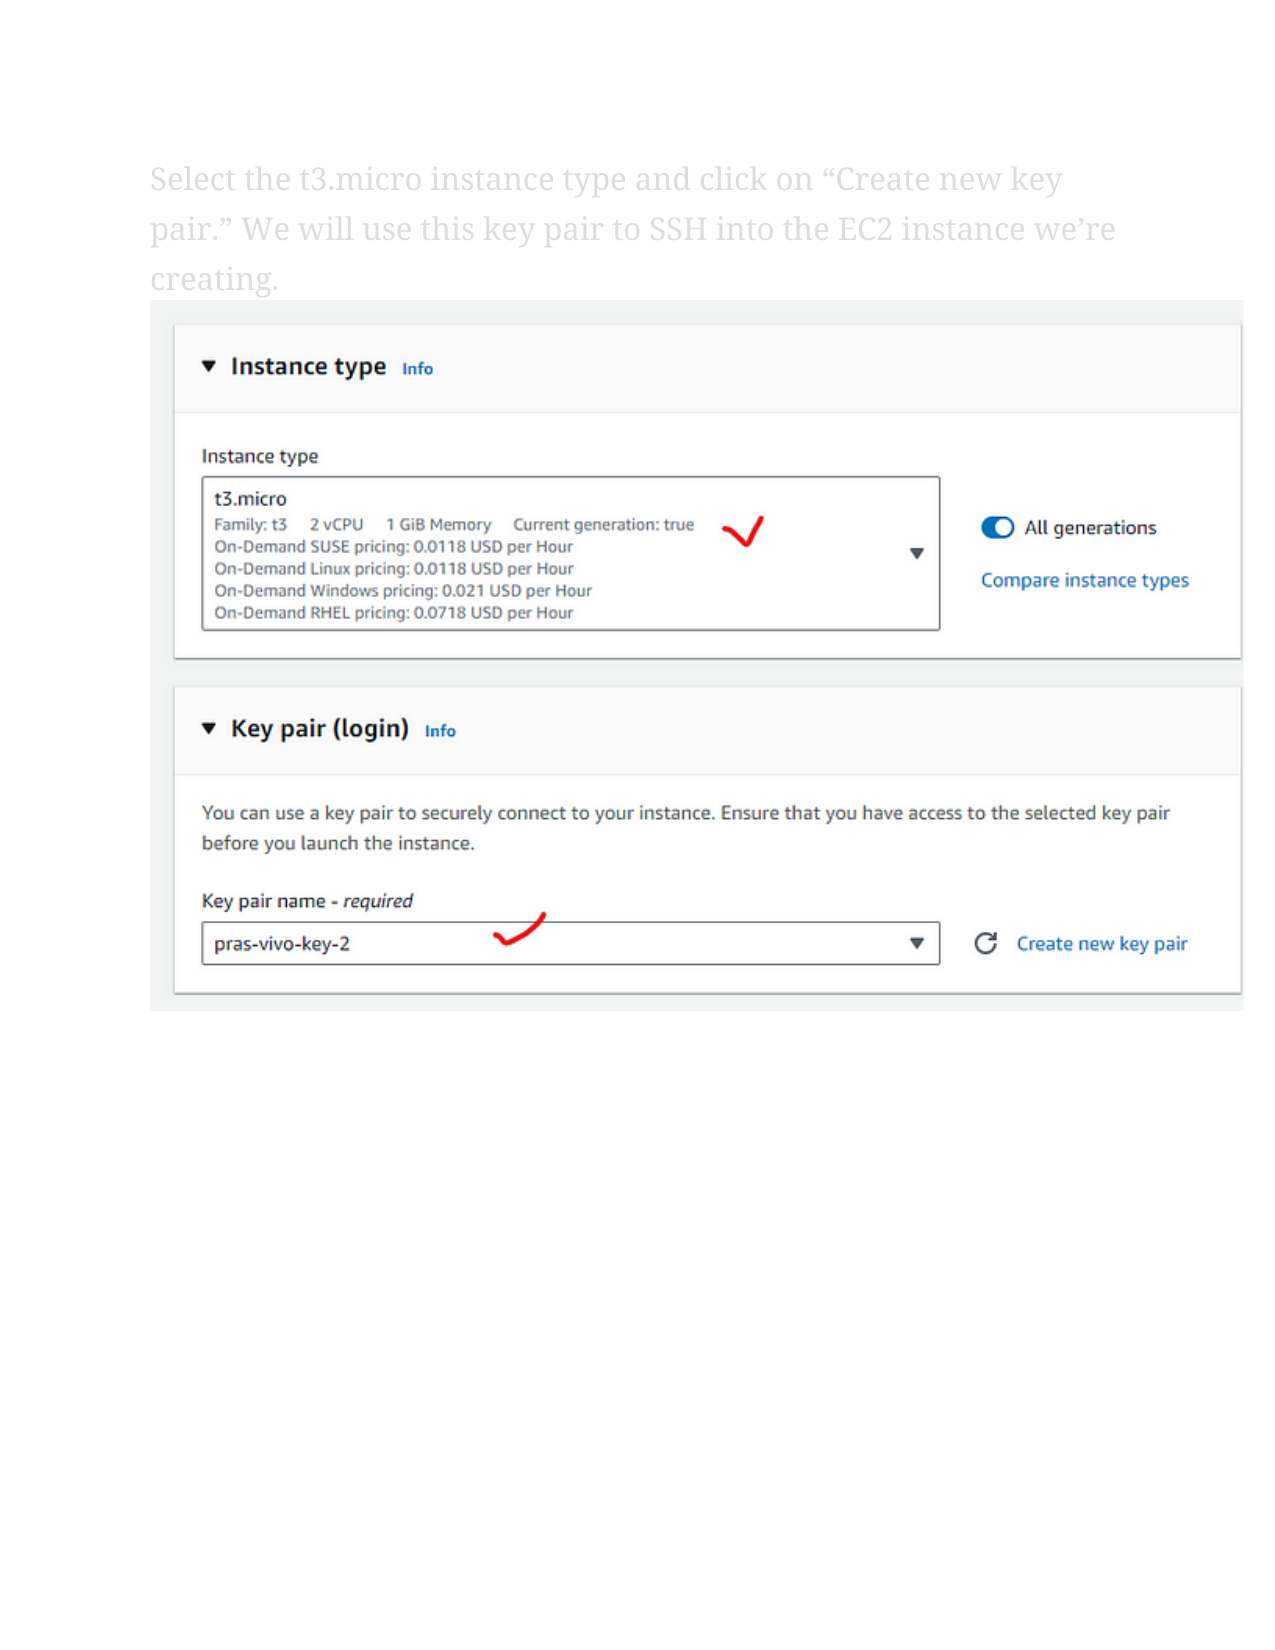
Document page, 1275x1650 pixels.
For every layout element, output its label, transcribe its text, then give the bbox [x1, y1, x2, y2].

text Select the t3.micro instance type and click on “Create new key pair.” We will use this key pair to SSH into the EC2 instance we’re creating. [150, 150, 1125, 300]
picture [150, 300, 1244, 1011]
